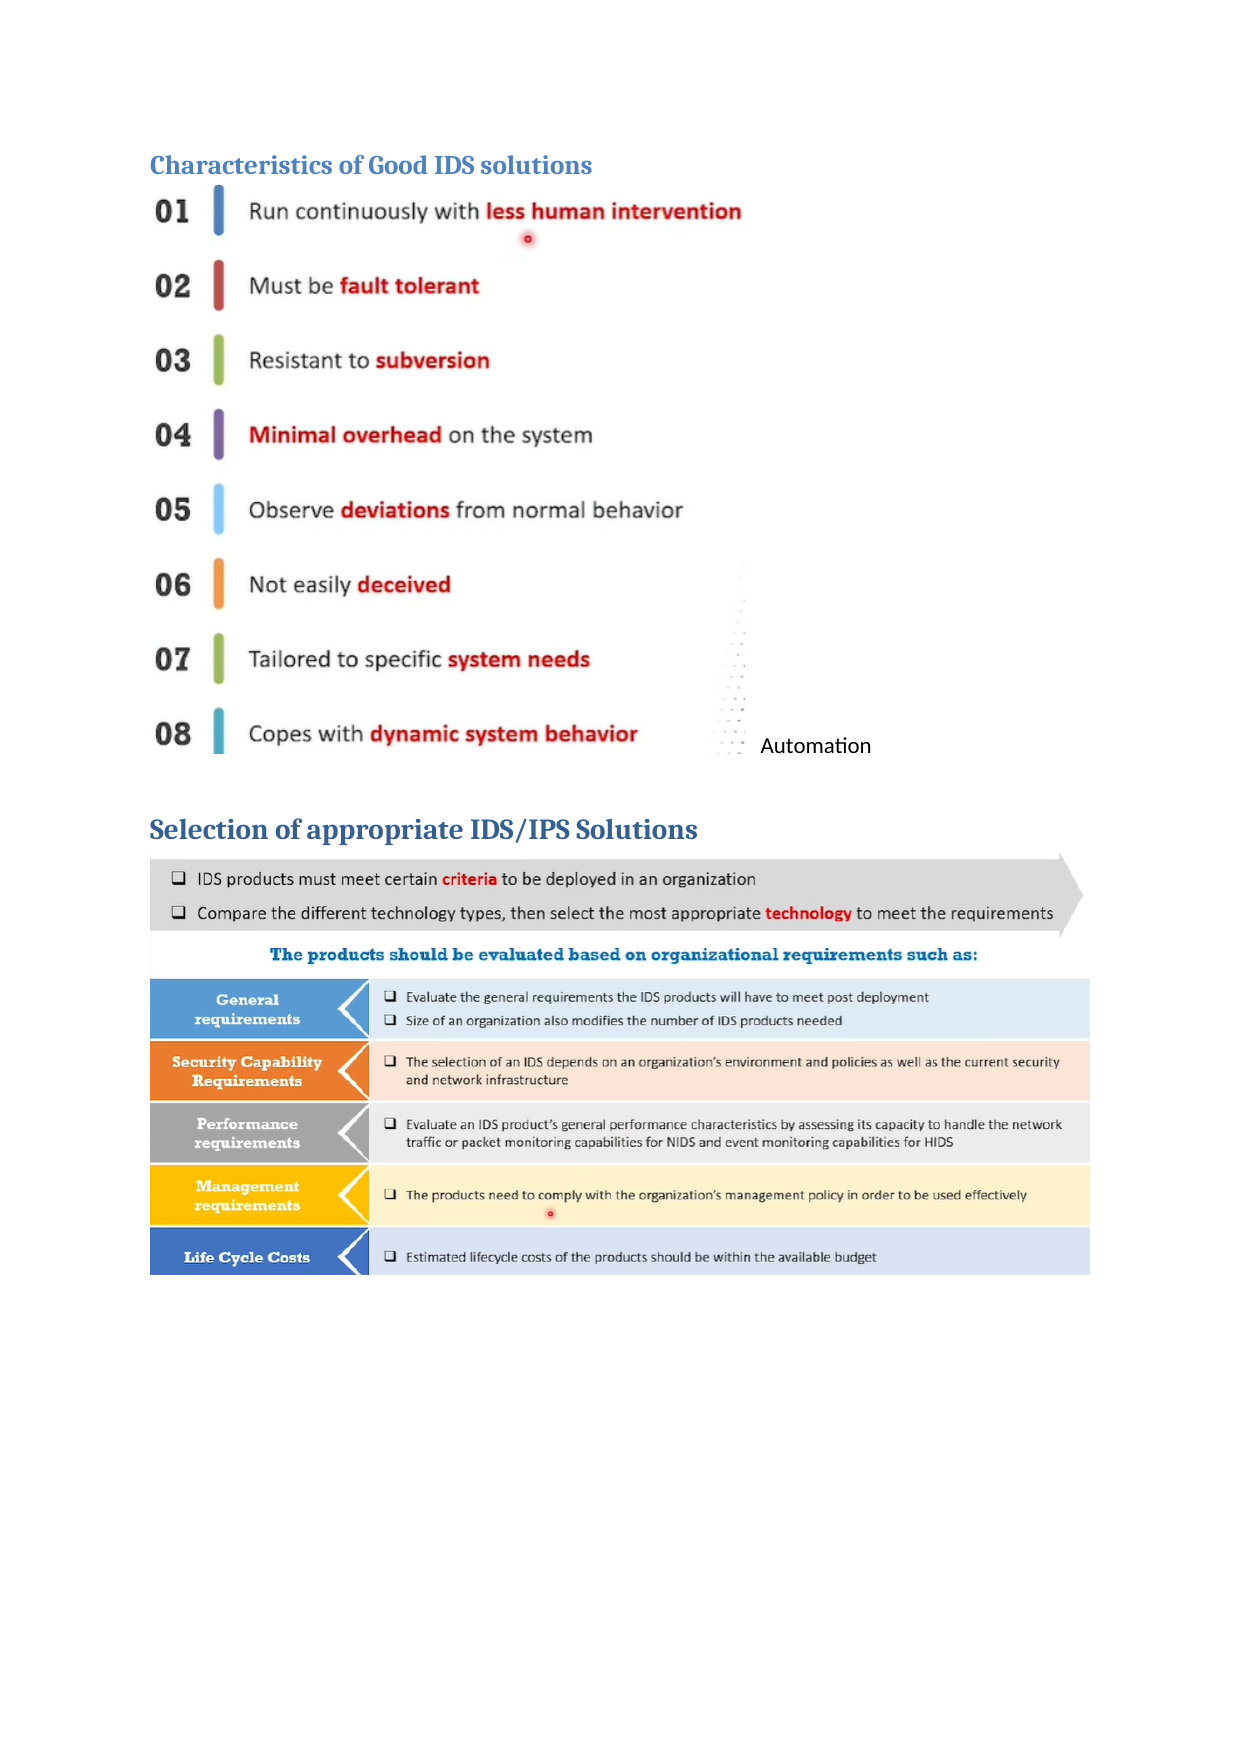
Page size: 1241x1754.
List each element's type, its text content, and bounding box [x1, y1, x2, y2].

picture [150, 851, 1091, 1275]
picture [150, 185, 746, 754]
subtitle Selection of appropriate IDS/IPS Solutions [150, 813, 1090, 847]
subtitle Characteristics of Good IDS solutions [150, 150, 1090, 181]
